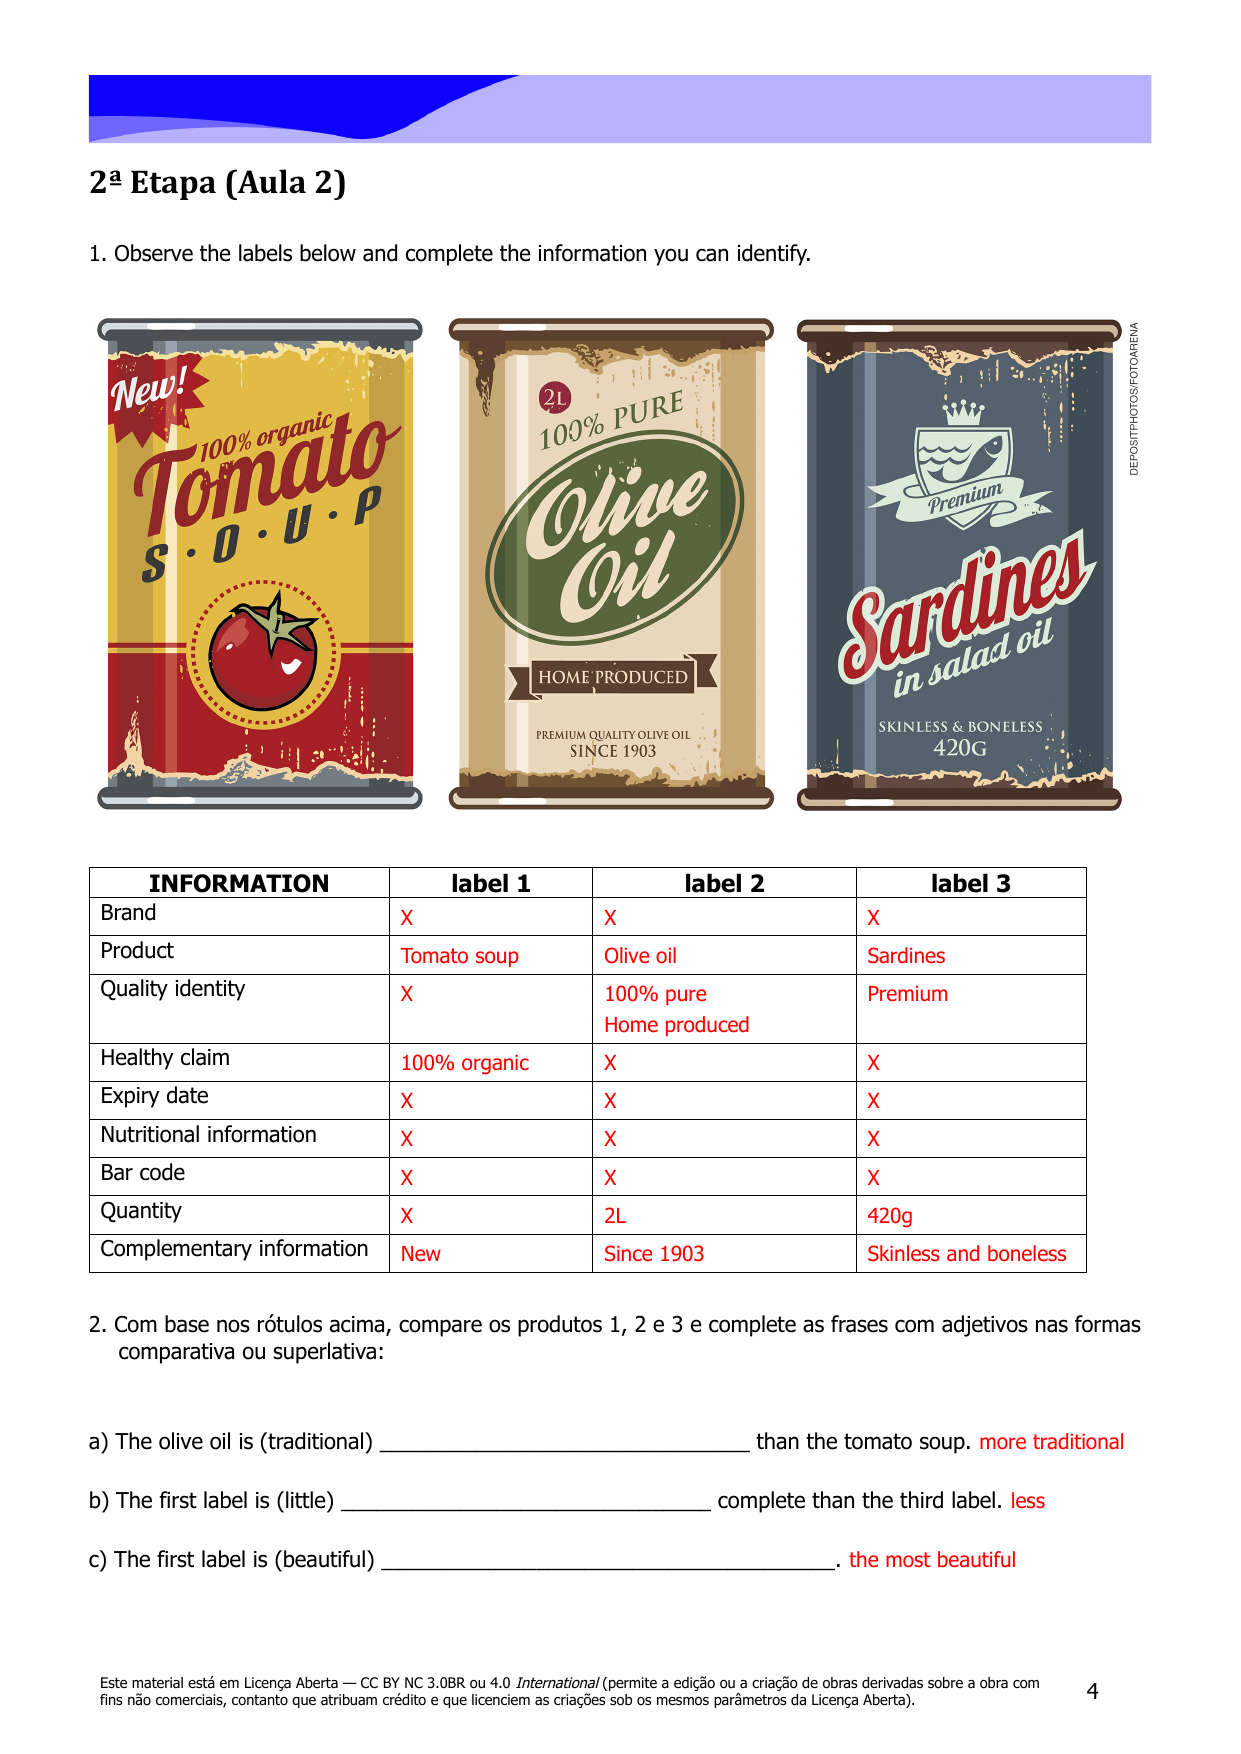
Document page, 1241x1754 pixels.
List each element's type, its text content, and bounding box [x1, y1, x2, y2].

picture [88, 303, 1152, 829]
table_cell X [593, 1158, 856, 1195]
table_cell X [857, 1044, 1086, 1081]
table_cell Complementary information [90, 1235, 389, 1272]
table_cell 100% pure Home produced [593, 975, 856, 1043]
table_cell Nutritional information [90, 1120, 389, 1157]
table_cell New [390, 1235, 592, 1272]
table_cell Quality identity [90, 975, 389, 1043]
table_cell X [857, 1082, 1086, 1119]
table_header label 1 [390, 868, 592, 897]
table_cell Sardines [857, 936, 1086, 973]
table_cell X [593, 1044, 856, 1081]
table_cell Skinless and boneless [857, 1235, 1086, 1272]
table_cell Tomato soup [390, 936, 592, 973]
text 2ª Etapa (Aula 2) [89, 162, 1152, 201]
table_cell X [390, 1082, 592, 1119]
table_cell X [390, 975, 592, 1043]
table_cell X [390, 1196, 592, 1233]
table_cell 100% organic [390, 1044, 592, 1081]
picture [88, 75, 1152, 156]
table_cell Expiry date [90, 1082, 389, 1119]
table_header label 3 [857, 868, 1086, 897]
table_cell Olive oil [593, 936, 856, 973]
text b) The first label is (little) _______________________________ complete than the third label. less [89, 1461, 1152, 1520]
text 2. Com base nos rótulos acima, compare os produtos 1, 2 e 3 e complete as frases com adjetivos nas formas comparativa ou superlativa: [89, 1311, 1152, 1364]
table_cell X [857, 1158, 1086, 1195]
text 1. Observe the labels below and complete the information you can identify. [89, 239, 1152, 266]
table_cell X [390, 1158, 592, 1195]
table_header label 2 [593, 868, 856, 897]
table_cell X [857, 898, 1086, 935]
text c) The first label is (beautiful) ______________________________________. the most beautiful [89, 1520, 1152, 1579]
table_cell Bar code [90, 1158, 389, 1195]
table_cell Product [90, 936, 389, 973]
table_cell 420g [857, 1196, 1086, 1233]
table_cell Quantity [90, 1196, 389, 1233]
table_cell X [857, 1120, 1086, 1157]
table_cell X [593, 1082, 856, 1119]
table_header INFORMATION [90, 868, 389, 897]
table_cell Premium [857, 975, 1086, 1043]
table_cell X [593, 898, 856, 935]
table_cell 2L [593, 1196, 856, 1233]
table_cell X [390, 898, 592, 935]
table_cell Healthy claim [90, 1044, 389, 1081]
text a) The olive oil is (traditional) _______________________________ than the tomato soup. more traditional [89, 1402, 1152, 1461]
table_cell X [593, 1120, 856, 1157]
table_cell Brand [90, 898, 389, 935]
table_cell X [390, 1120, 592, 1157]
table_cell Since 1903 [593, 1235, 856, 1272]
